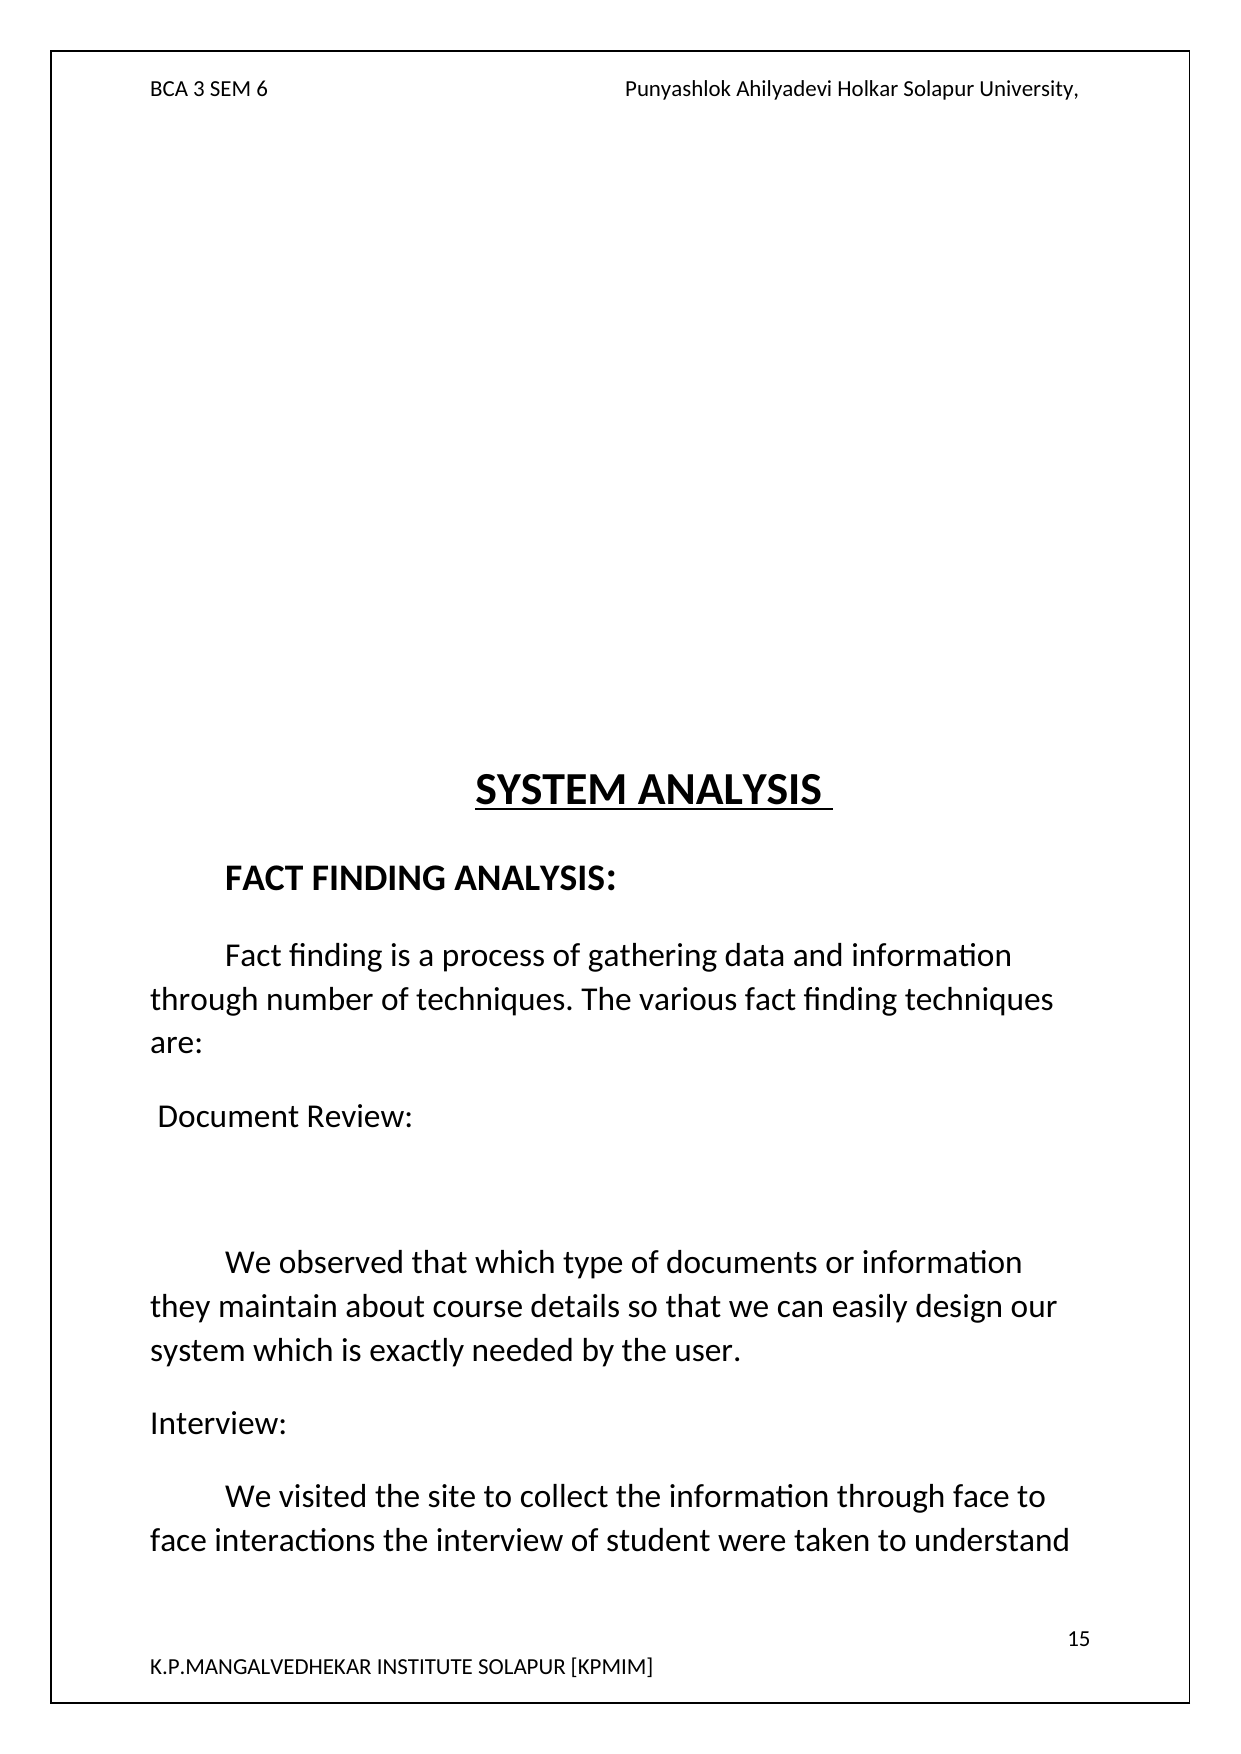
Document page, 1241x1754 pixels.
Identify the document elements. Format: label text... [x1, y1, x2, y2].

text SYSTEM ANALYSIS [150, 760, 1072, 816]
text Document Review: [150, 1094, 1072, 1135]
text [150, 1475, 1072, 1560]
text FACT FINDING ANALYSIS: [150, 849, 1072, 900]
text Fact finding is a process of gathering data and information through number of techniques. The various fact finding techniques are: [150, 933, 1072, 1062]
text We observed that which type of documents or information they maintain about course details so that we can easily design our system which is exactly needed by the user. [150, 1241, 1072, 1369]
text Interview: [150, 1402, 1072, 1443]
